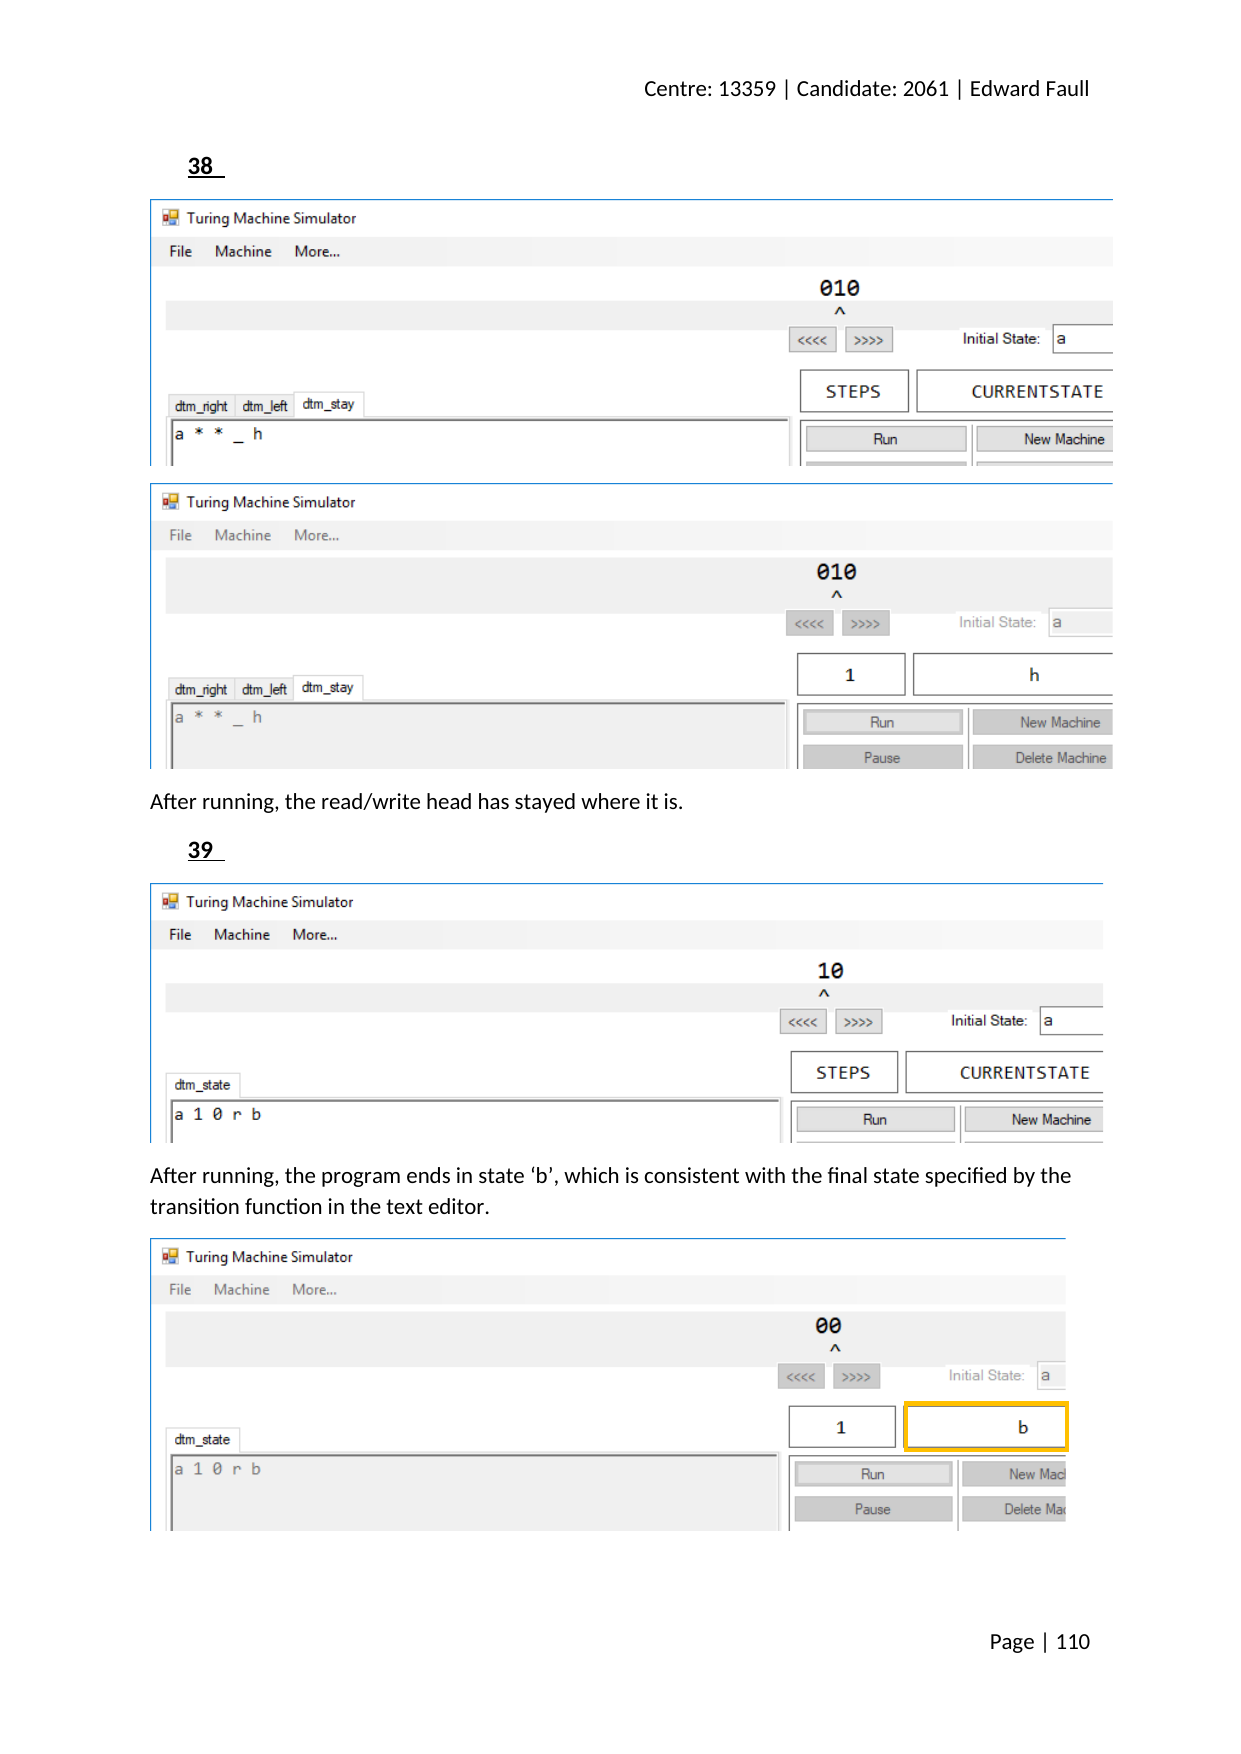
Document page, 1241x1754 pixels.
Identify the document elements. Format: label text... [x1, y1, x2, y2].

picture [150, 883, 1104, 1143]
picture [150, 199, 1113, 466]
picture [150, 1238, 1066, 1531]
picture [908, 1406, 1065, 1448]
text After running, the read/write head has stayed where it is. [150, 787, 1090, 815]
text After running, the program ends in state ‘b’, which is consistent with the final state specified by the transition function in the text editor. [150, 1162, 1090, 1220]
picture [150, 483, 1113, 769]
